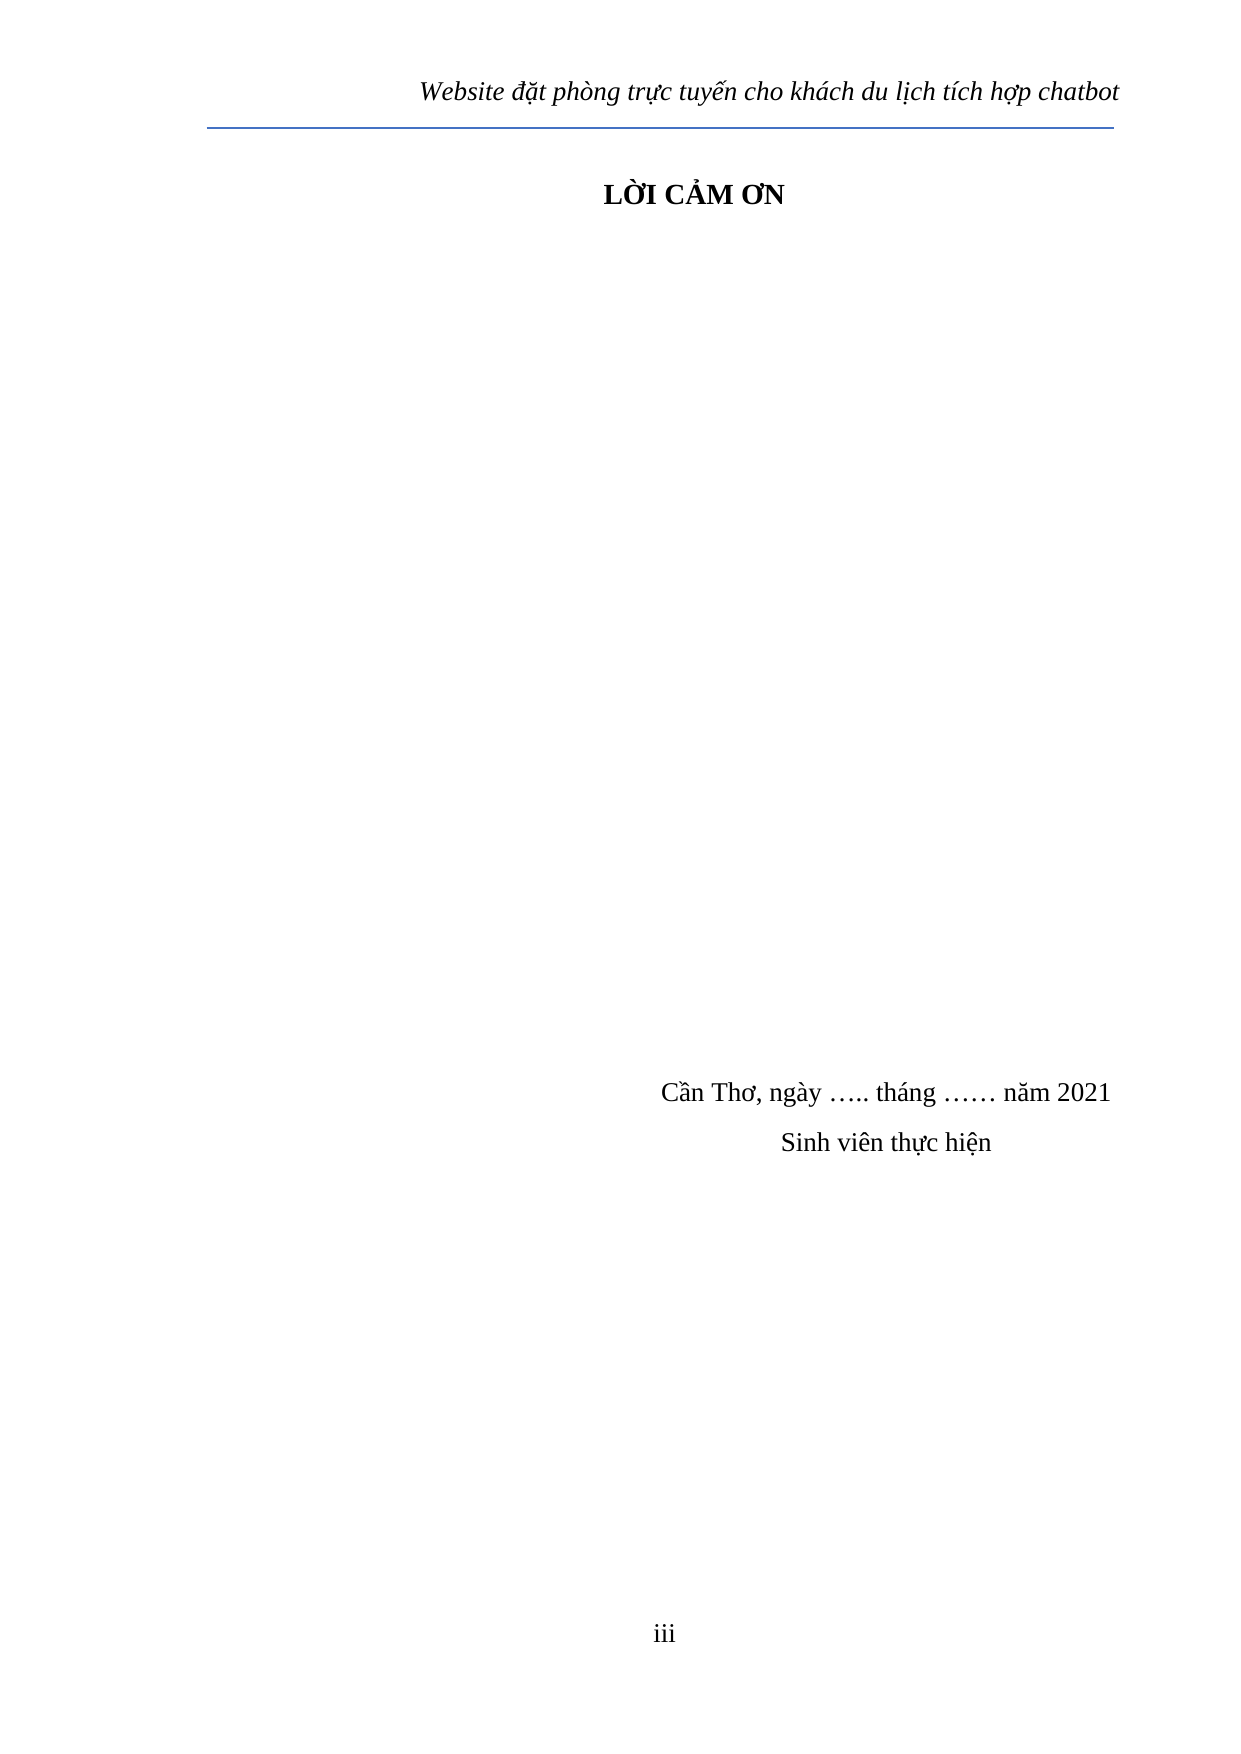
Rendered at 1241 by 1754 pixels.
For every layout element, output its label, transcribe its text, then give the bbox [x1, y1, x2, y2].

text LỜI CẢM ƠN [207, 177, 1122, 211]
text Cần Thơ, ngày ….. tháng …… năm 2021 [207, 1076, 1122, 1107]
text Sinh viên thực hiện [207, 1126, 1122, 1157]
